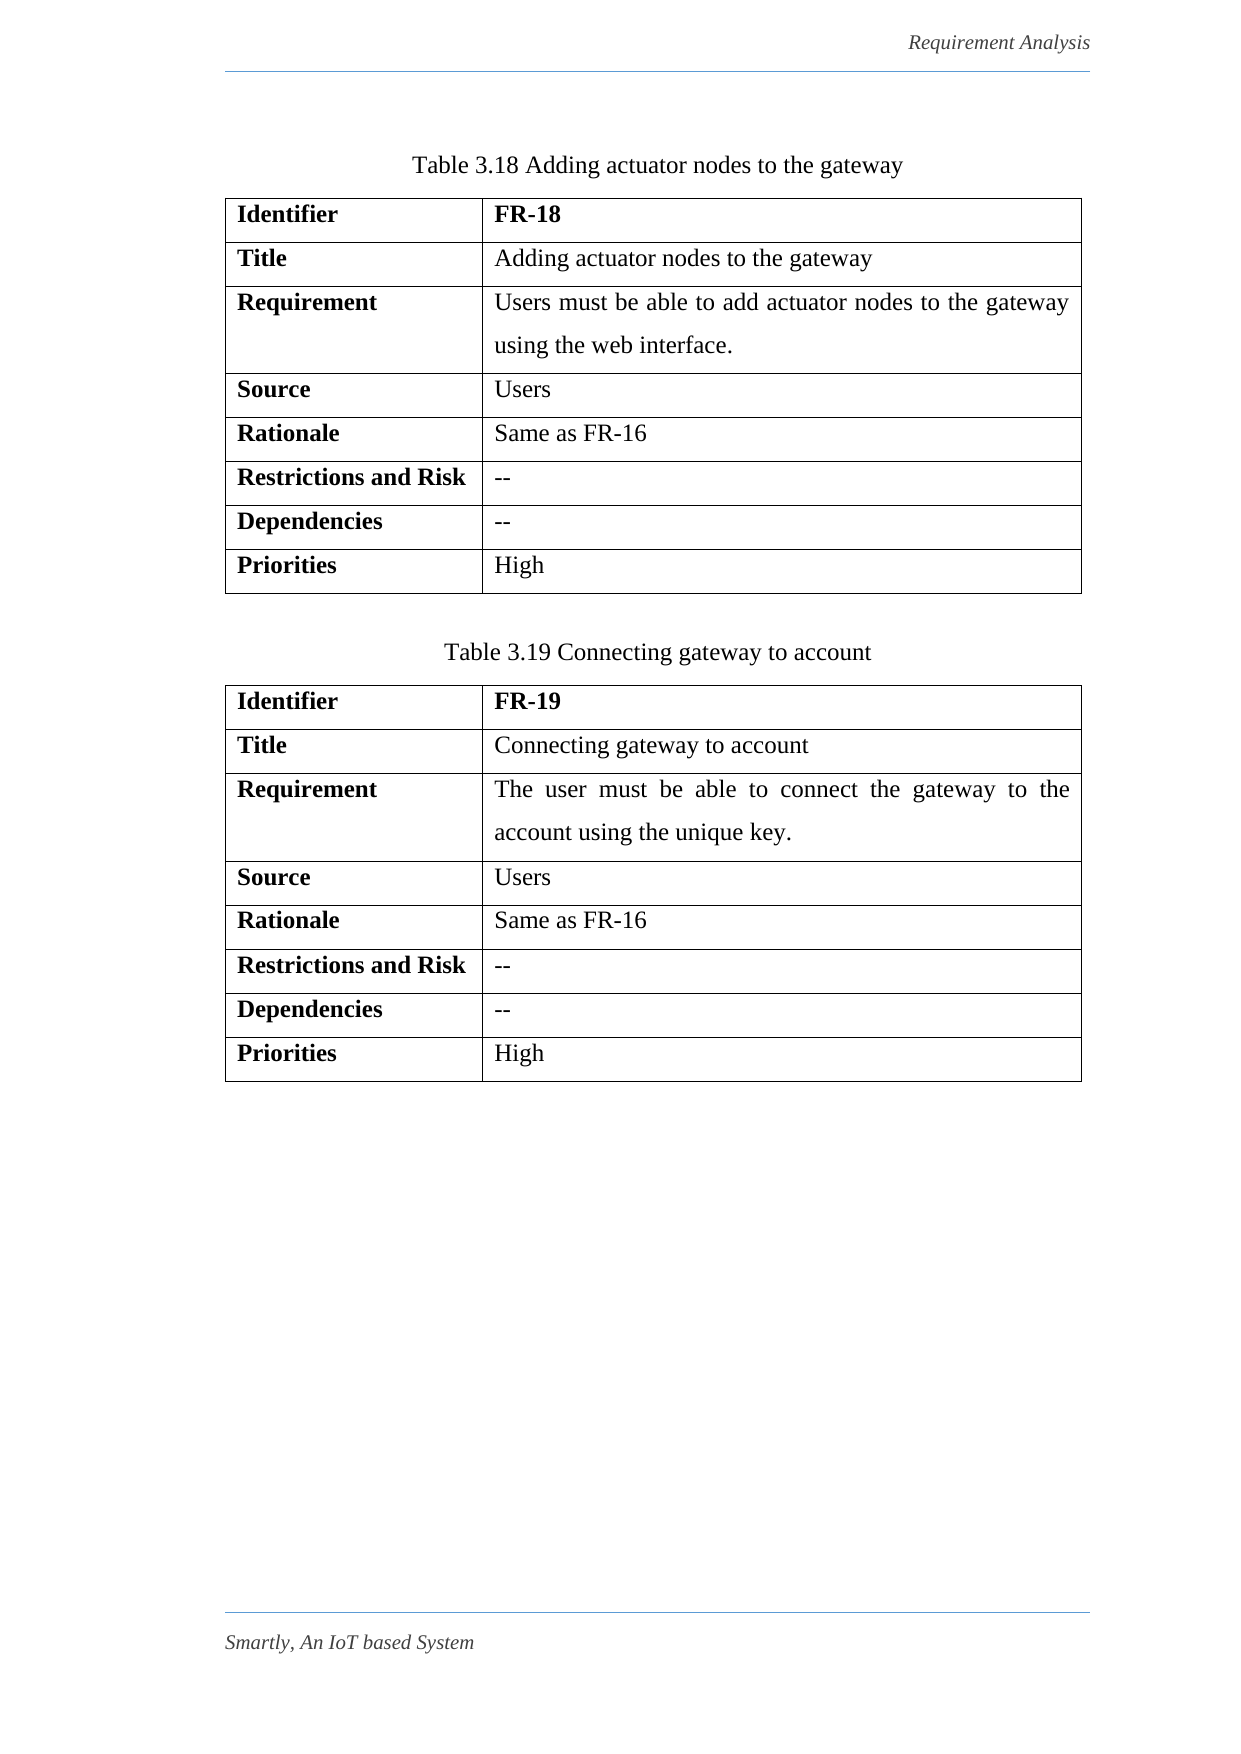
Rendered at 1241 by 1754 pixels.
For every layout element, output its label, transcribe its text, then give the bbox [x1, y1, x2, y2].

table_cell -- [483, 950, 1081, 993]
table_cell Title [226, 730, 482, 773]
table_header Identifier [226, 199, 482, 242]
table_cell Users [483, 862, 1081, 904]
table_cell High [483, 550, 1081, 593]
table_cell Users [483, 374, 1081, 417]
table_cell Source [226, 374, 482, 417]
table_cell Priorities [226, 550, 482, 593]
table_cell Restrictions and Risk [226, 462, 482, 505]
table_cell Adding actuator nodes to the gateway [483, 243, 1081, 286]
table_cell -- [483, 462, 1081, 505]
table_cell -- [483, 994, 1081, 1037]
table_cell Requirement [226, 287, 482, 373]
table_cell Title [226, 243, 482, 286]
table_cell Rationale [226, 906, 482, 949]
table_cell Rationale [226, 418, 482, 461]
table_cell -- [483, 506, 1081, 549]
table_header FR-18 [483, 199, 1081, 242]
table_cell Dependencies [226, 506, 482, 549]
table_cell Connecting gateway to account [483, 730, 1081, 773]
table_header Identifier [226, 686, 482, 729]
text Table 3.19 Connecting gateway to account [225, 637, 1090, 666]
table_header FR-19 [483, 686, 1081, 729]
table_cell Restrictions and Risk [226, 950, 482, 993]
table_cell Same as FR-16 [483, 418, 1081, 461]
table_cell Same as FR-16 [483, 906, 1081, 949]
table_cell High [483, 1038, 1081, 1081]
table_cell Requirement [226, 774, 482, 861]
table_cell Users must be able to add actuator nodes to the gateway using the web interface. [483, 287, 1081, 373]
text Table 3.18 Adding actuator nodes to the gateway [225, 150, 1090, 179]
table_cell Priorities [226, 1038, 482, 1081]
table_cell The user must be able to connect the gateway to the account using the unique key. [483, 774, 1081, 861]
table_cell Source [226, 862, 482, 904]
table_cell Dependencies [226, 994, 482, 1037]
